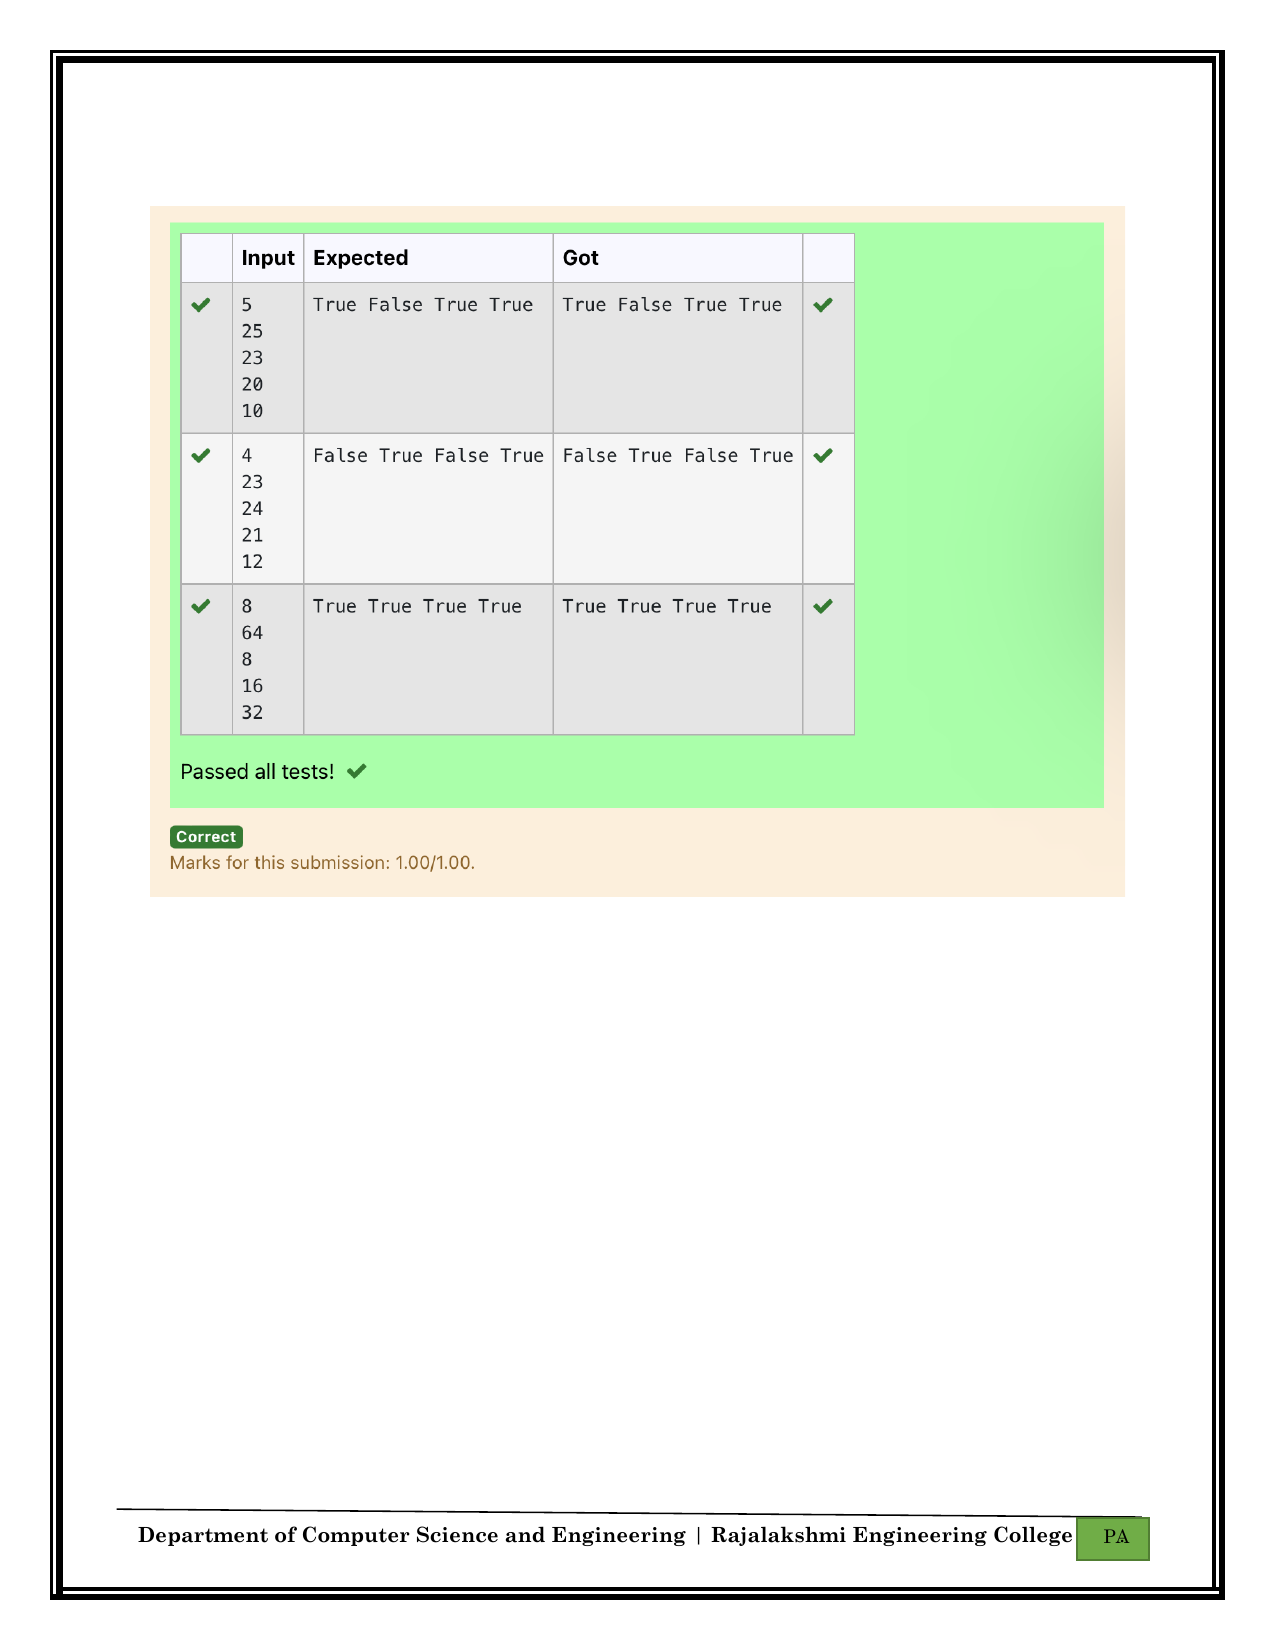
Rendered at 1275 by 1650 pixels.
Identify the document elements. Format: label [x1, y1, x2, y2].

picture [150, 206, 1125, 897]
